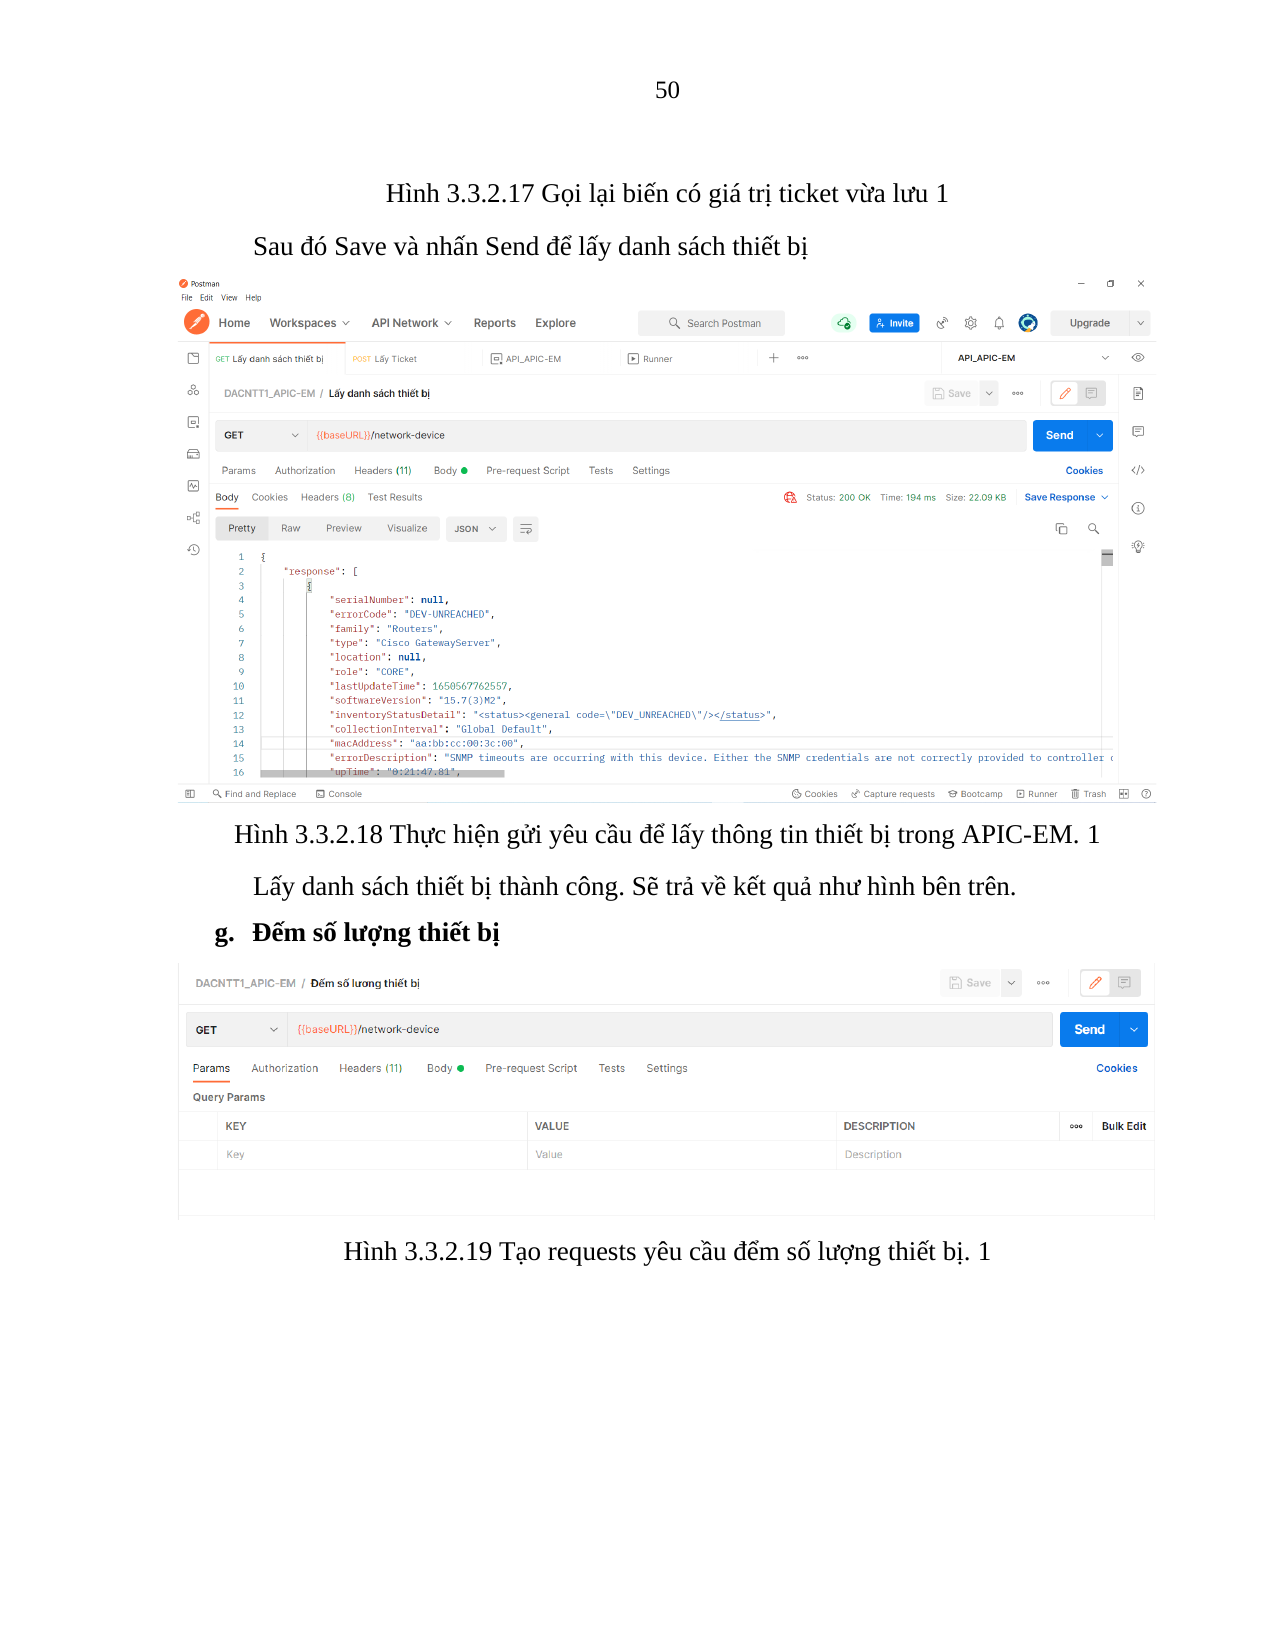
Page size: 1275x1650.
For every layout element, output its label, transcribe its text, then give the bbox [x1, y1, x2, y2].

text Lấy danh sách thiết bị thành công. Sẽ trả về kết quả như hình bên trên. [178, 870, 1156, 901]
text Hình 3.3.2.19 Tạo requests yêu cầu đểm số lượng thiết bị. 1 [178, 1235, 1156, 1267]
picture [177, 963, 1157, 1220]
text Hình 3.3.2.17 Gọi lại biến có giá trị ticket vừa lưu 1 [178, 178, 1156, 209]
text Sau đó Save và nhấn Send để lấy danh sách thiết bị [178, 229, 1156, 261]
picture [177, 276, 1157, 803]
list Đếm số lượng thiết bị [214, 916, 1156, 947]
text Hình 3.3.2.18 Thực hiện gửi yêu cầu để lấy thông tin thiết bị trong APIC-EM. 1 [178, 818, 1156, 849]
